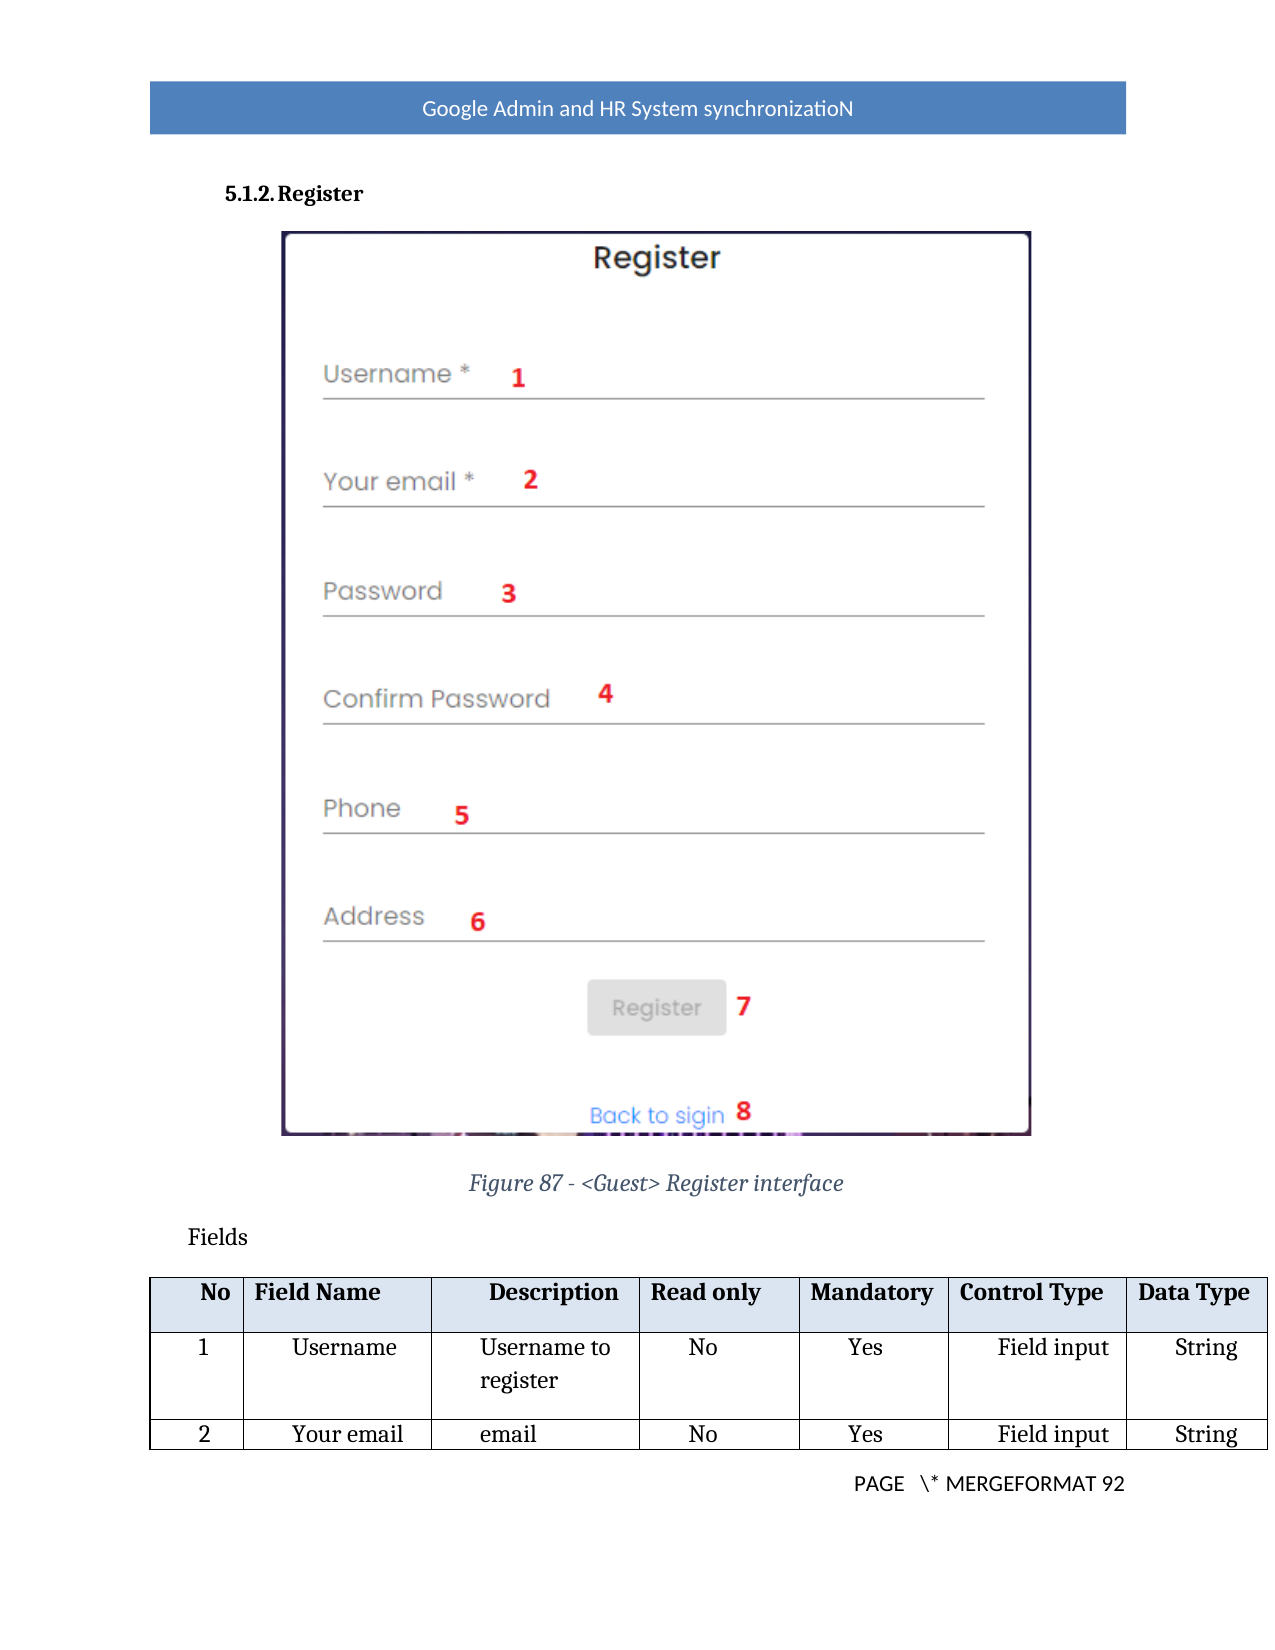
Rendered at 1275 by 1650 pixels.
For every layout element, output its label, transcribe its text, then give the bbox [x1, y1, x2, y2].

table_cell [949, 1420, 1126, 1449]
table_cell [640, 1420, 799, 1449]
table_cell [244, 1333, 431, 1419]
subtitle Register [225, 181, 1125, 207]
text Fields [187, 1223, 1125, 1252]
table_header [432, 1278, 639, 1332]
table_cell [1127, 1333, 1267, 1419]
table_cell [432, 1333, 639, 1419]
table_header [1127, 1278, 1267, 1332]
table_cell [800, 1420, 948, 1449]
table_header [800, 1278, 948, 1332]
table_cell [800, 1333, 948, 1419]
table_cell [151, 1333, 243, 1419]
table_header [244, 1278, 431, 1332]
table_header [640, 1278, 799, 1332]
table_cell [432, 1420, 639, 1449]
picture [281, 231, 1032, 1136]
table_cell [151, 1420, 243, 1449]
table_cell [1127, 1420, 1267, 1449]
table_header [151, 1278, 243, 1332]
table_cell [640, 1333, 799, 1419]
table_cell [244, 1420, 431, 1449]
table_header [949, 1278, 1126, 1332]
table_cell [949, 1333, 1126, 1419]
